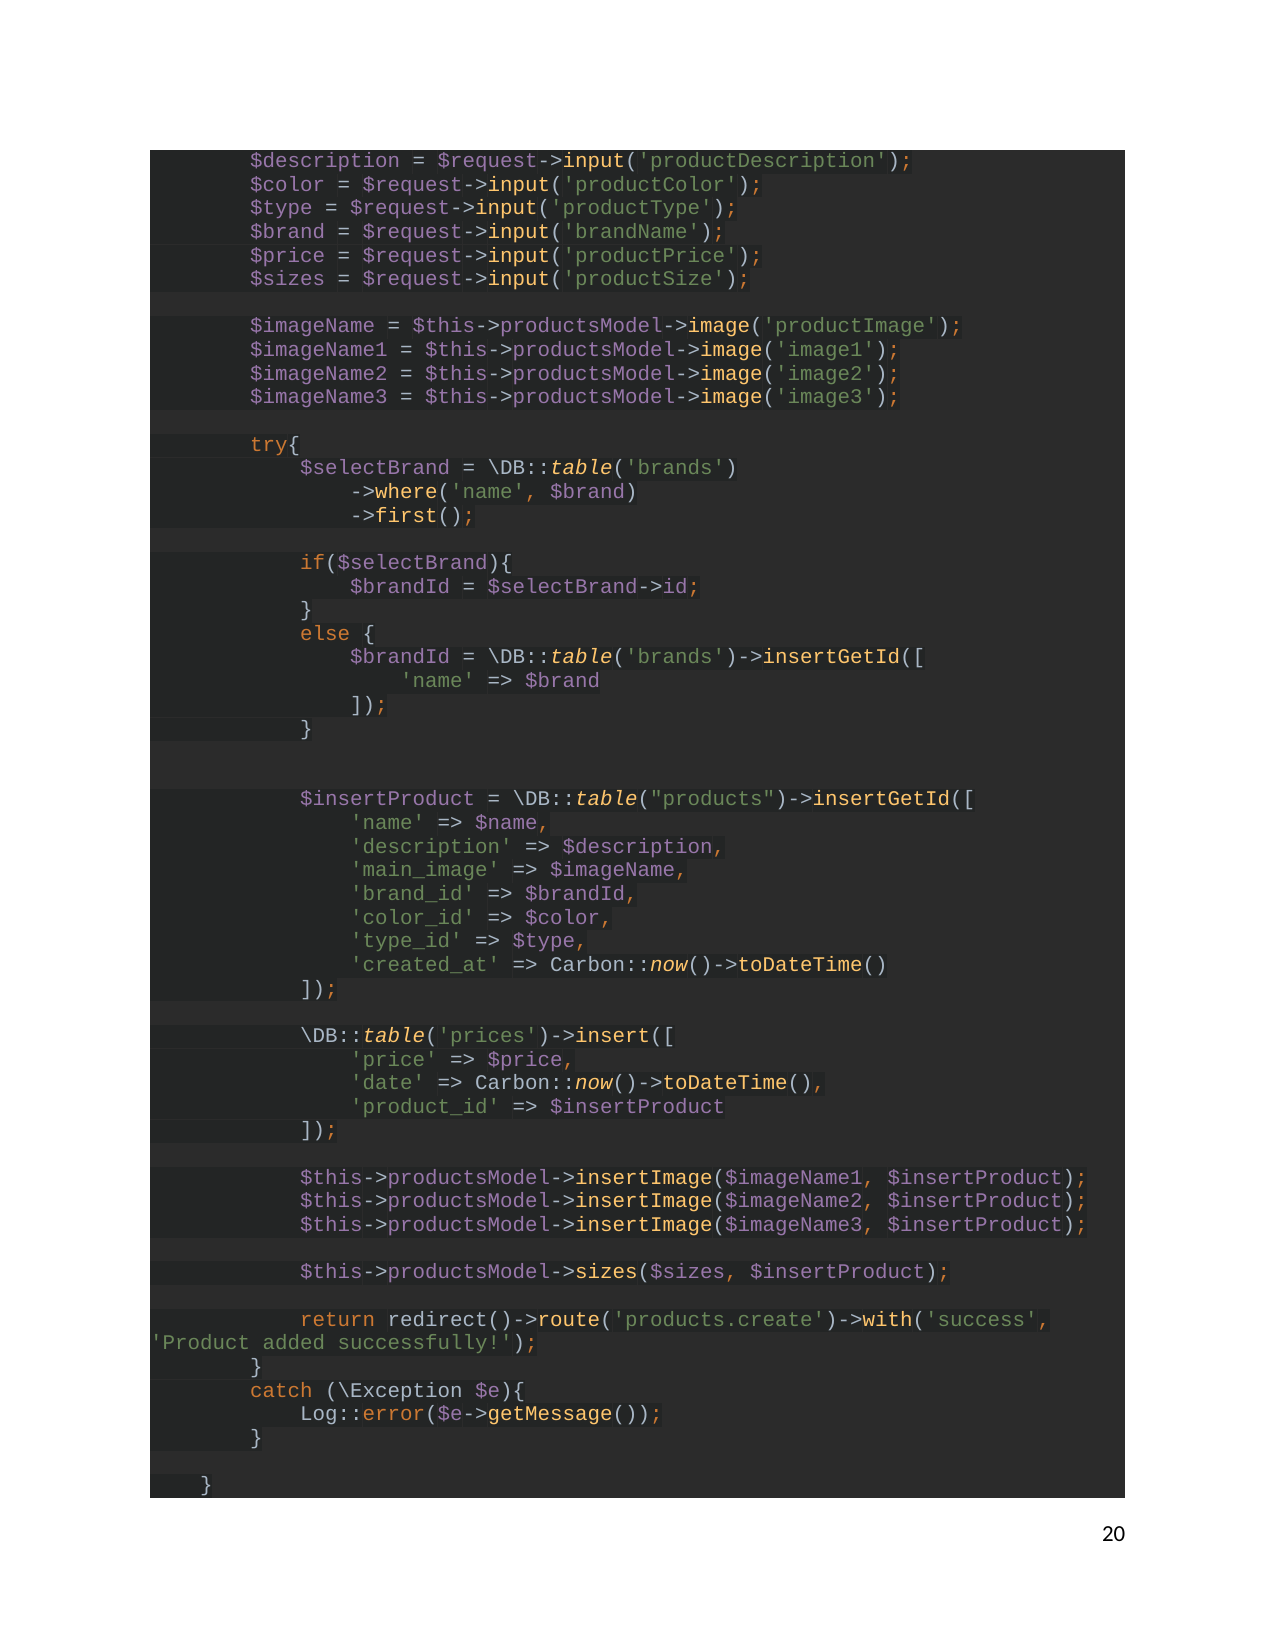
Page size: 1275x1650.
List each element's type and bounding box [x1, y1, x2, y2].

text [150, 150, 1125, 1498]
